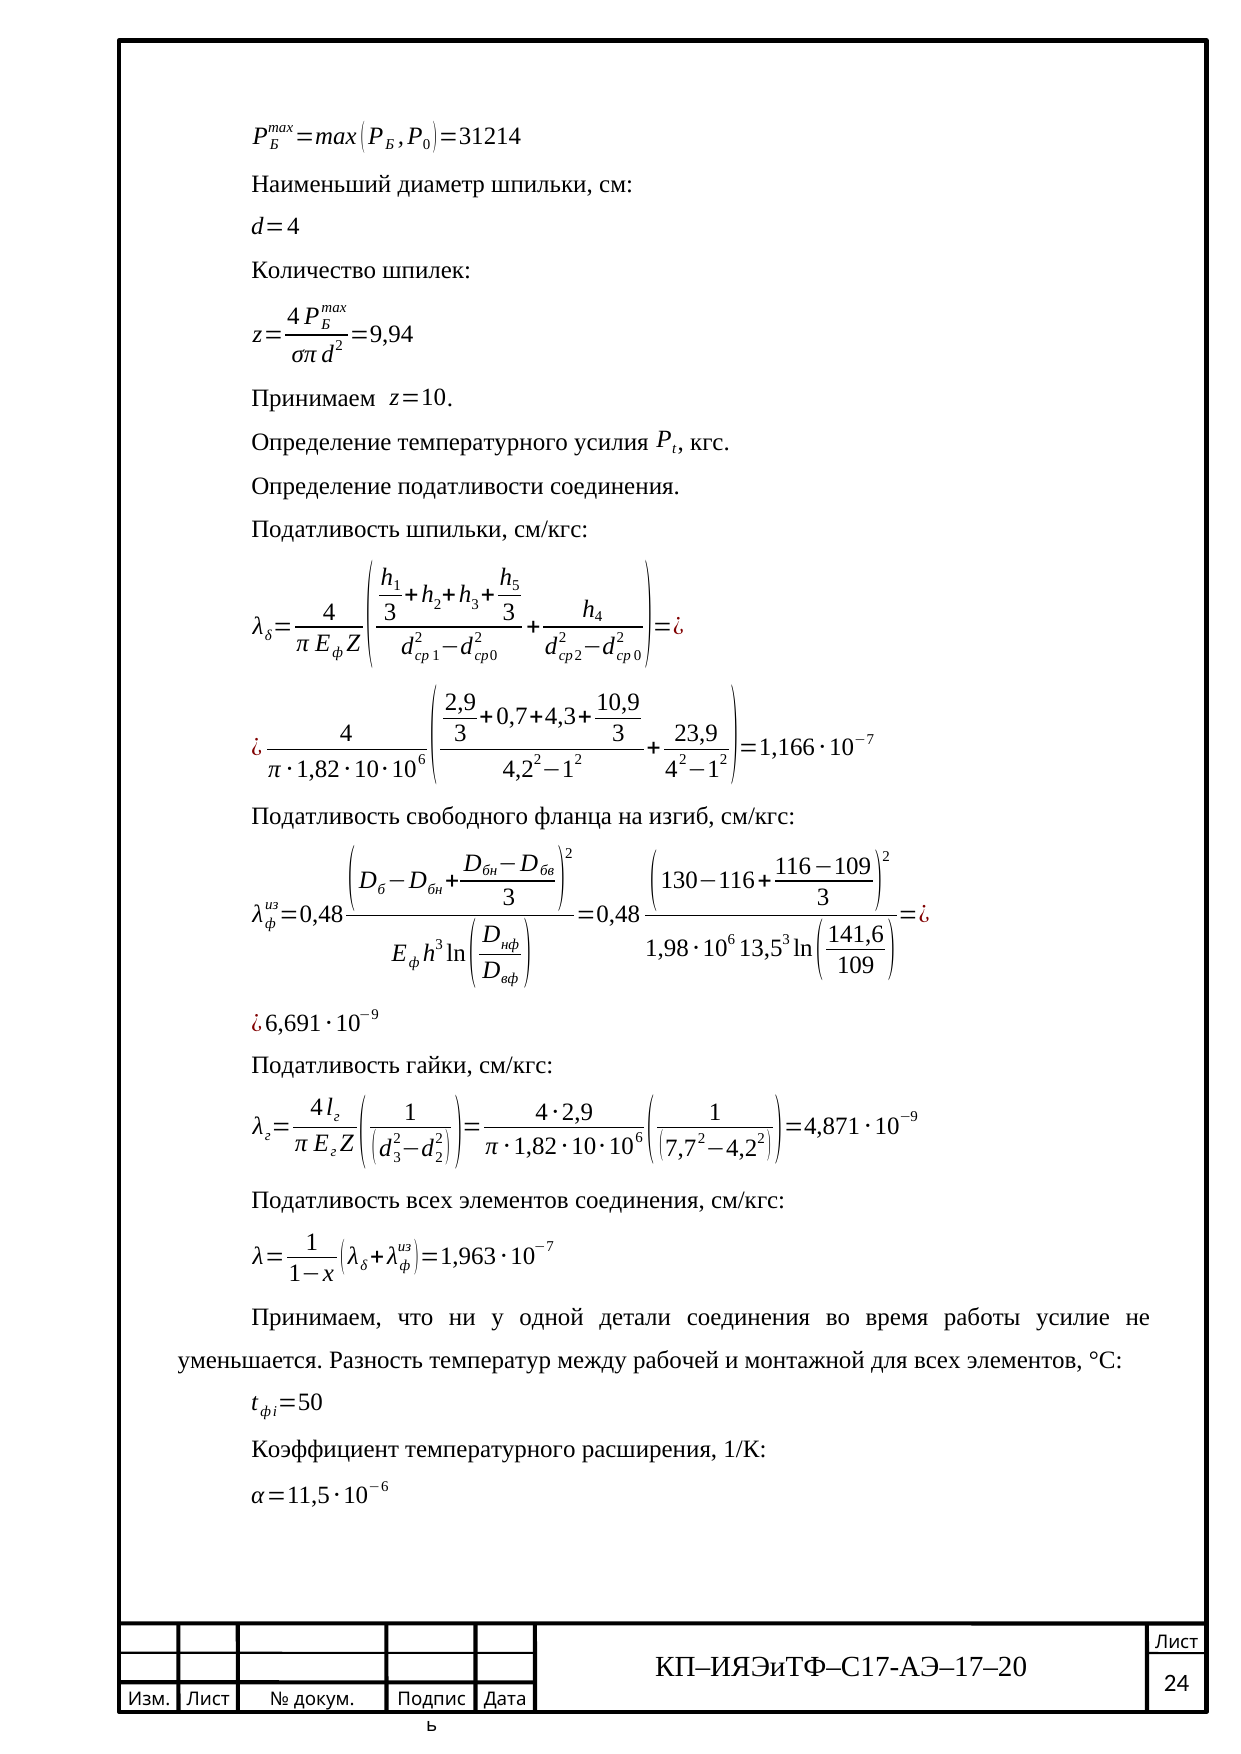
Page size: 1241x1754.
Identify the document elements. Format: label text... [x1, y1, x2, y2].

text Податливость свободного фланца на изгиб, см/кгс: [177, 801, 1152, 830]
text Податливость всех элементов соединения, см/кгс: [177, 1185, 1152, 1214]
text Определение податливости соединения. [177, 471, 1152, 500]
text Податливость шпильки, см/кгс: [177, 514, 1152, 543]
text Наименьший диаметр шпильки, см: [177, 169, 1152, 198]
text Принимаем . [177, 383, 1152, 411]
text Коэффициент температурного расширения, 1/К: [177, 1434, 1152, 1463]
text Податливость гайки, см/кгс: [177, 1051, 1152, 1079]
text Определение температурного усилия , кгс. [177, 426, 1152, 457]
text Количество шпилек: [177, 255, 1152, 284]
text Принимаем, что ни у одной детали соединения во время работы усилие не уменьшается. Разность температур между рабочей и монтажной для всех элементов, °С: [177, 1302, 1152, 1374]
